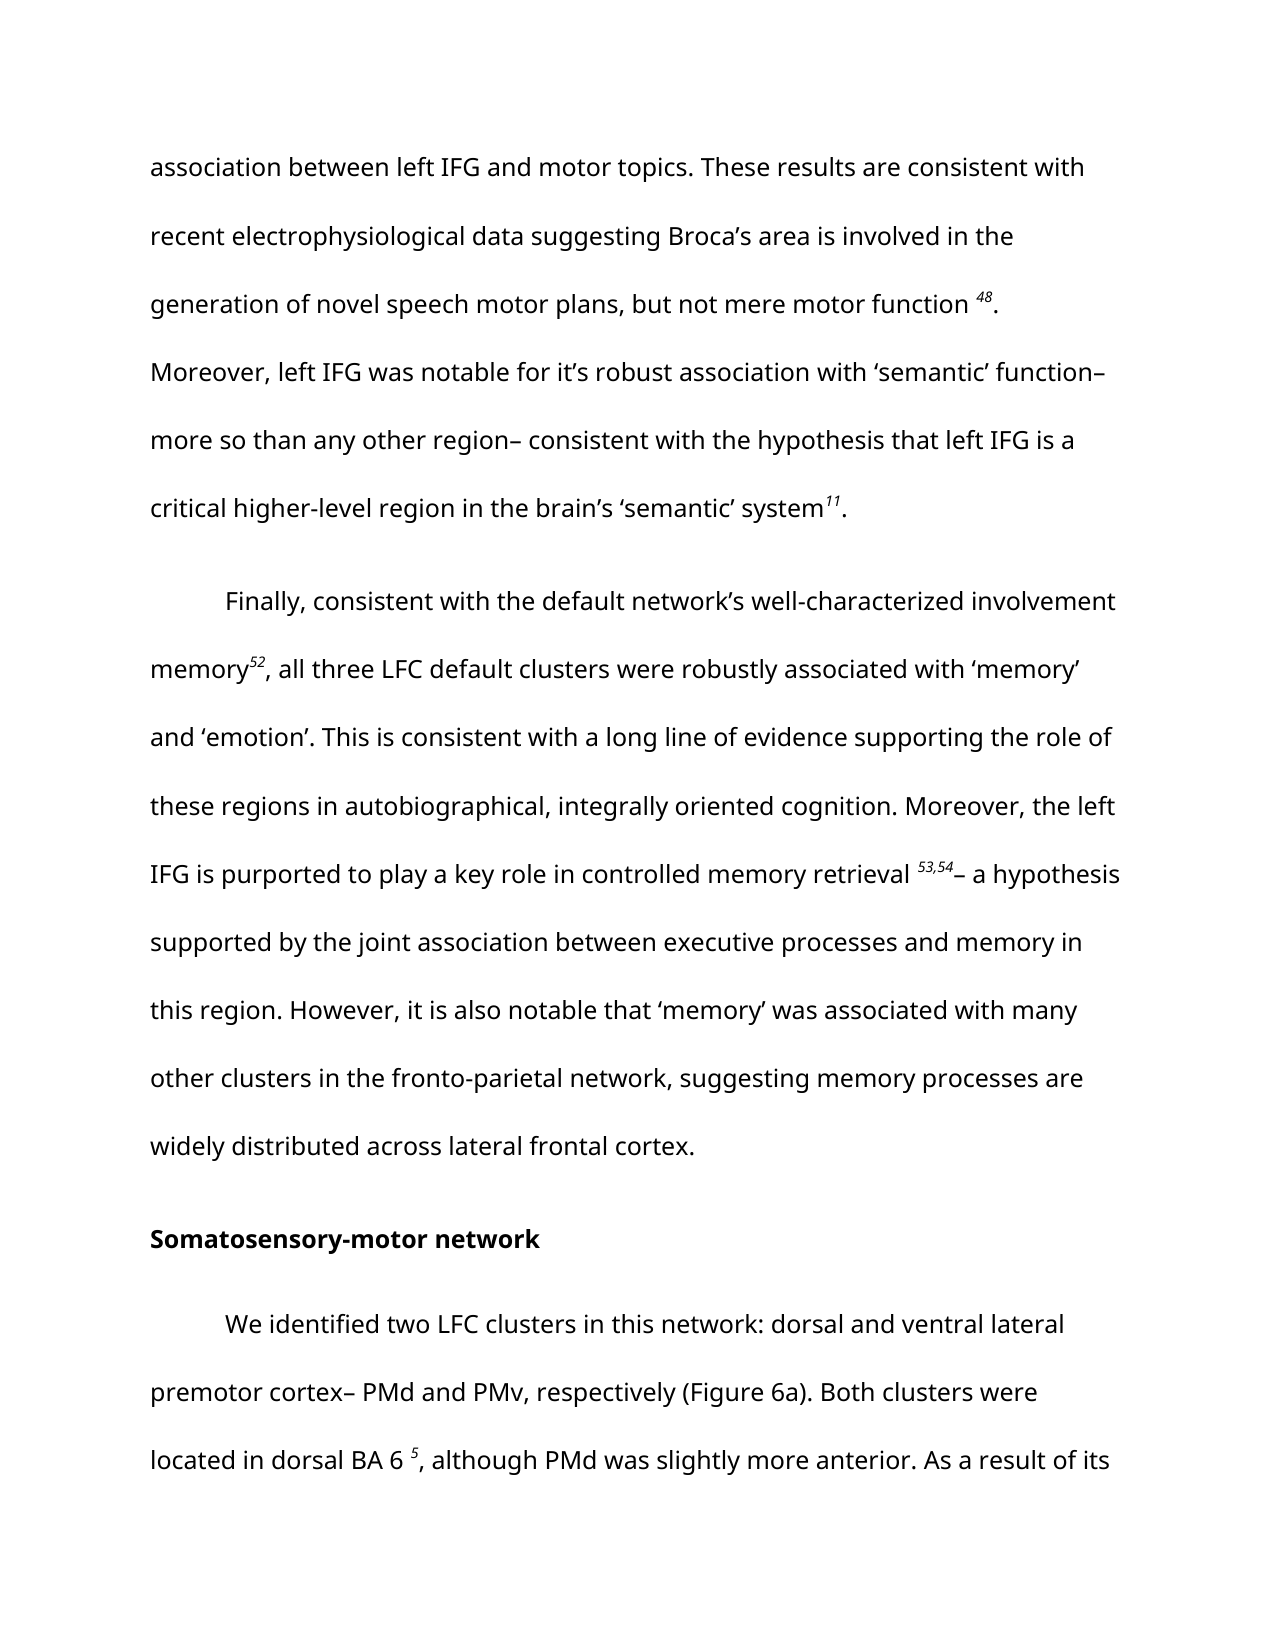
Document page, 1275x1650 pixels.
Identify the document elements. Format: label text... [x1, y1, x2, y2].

text Finally, consistent with the default network’s well-characterized involvement memory52, all three LFC default clusters were robustly associated with ‘memory’ and ‘emotion’. This is consistent with a long line of evidence supporting the role of these regions in autobiographical, integrally oriented cognition. Moreover, the left IFG is purported to play a key role in controlled memory retrieval 53,54– a hypothesis supported by the joint association between executive processes and memory in this region. However, it is also notable that ‘memory’ was associated with many other clusters in the fronto-parietal network, suggesting memory processes are widely distributed across lateral frontal cortex. [150, 584, 1125, 1163]
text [150, 150, 1125, 525]
text Somatosensory-motor network [150, 1222, 1125, 1256]
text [150, 1306, 1125, 1477]
